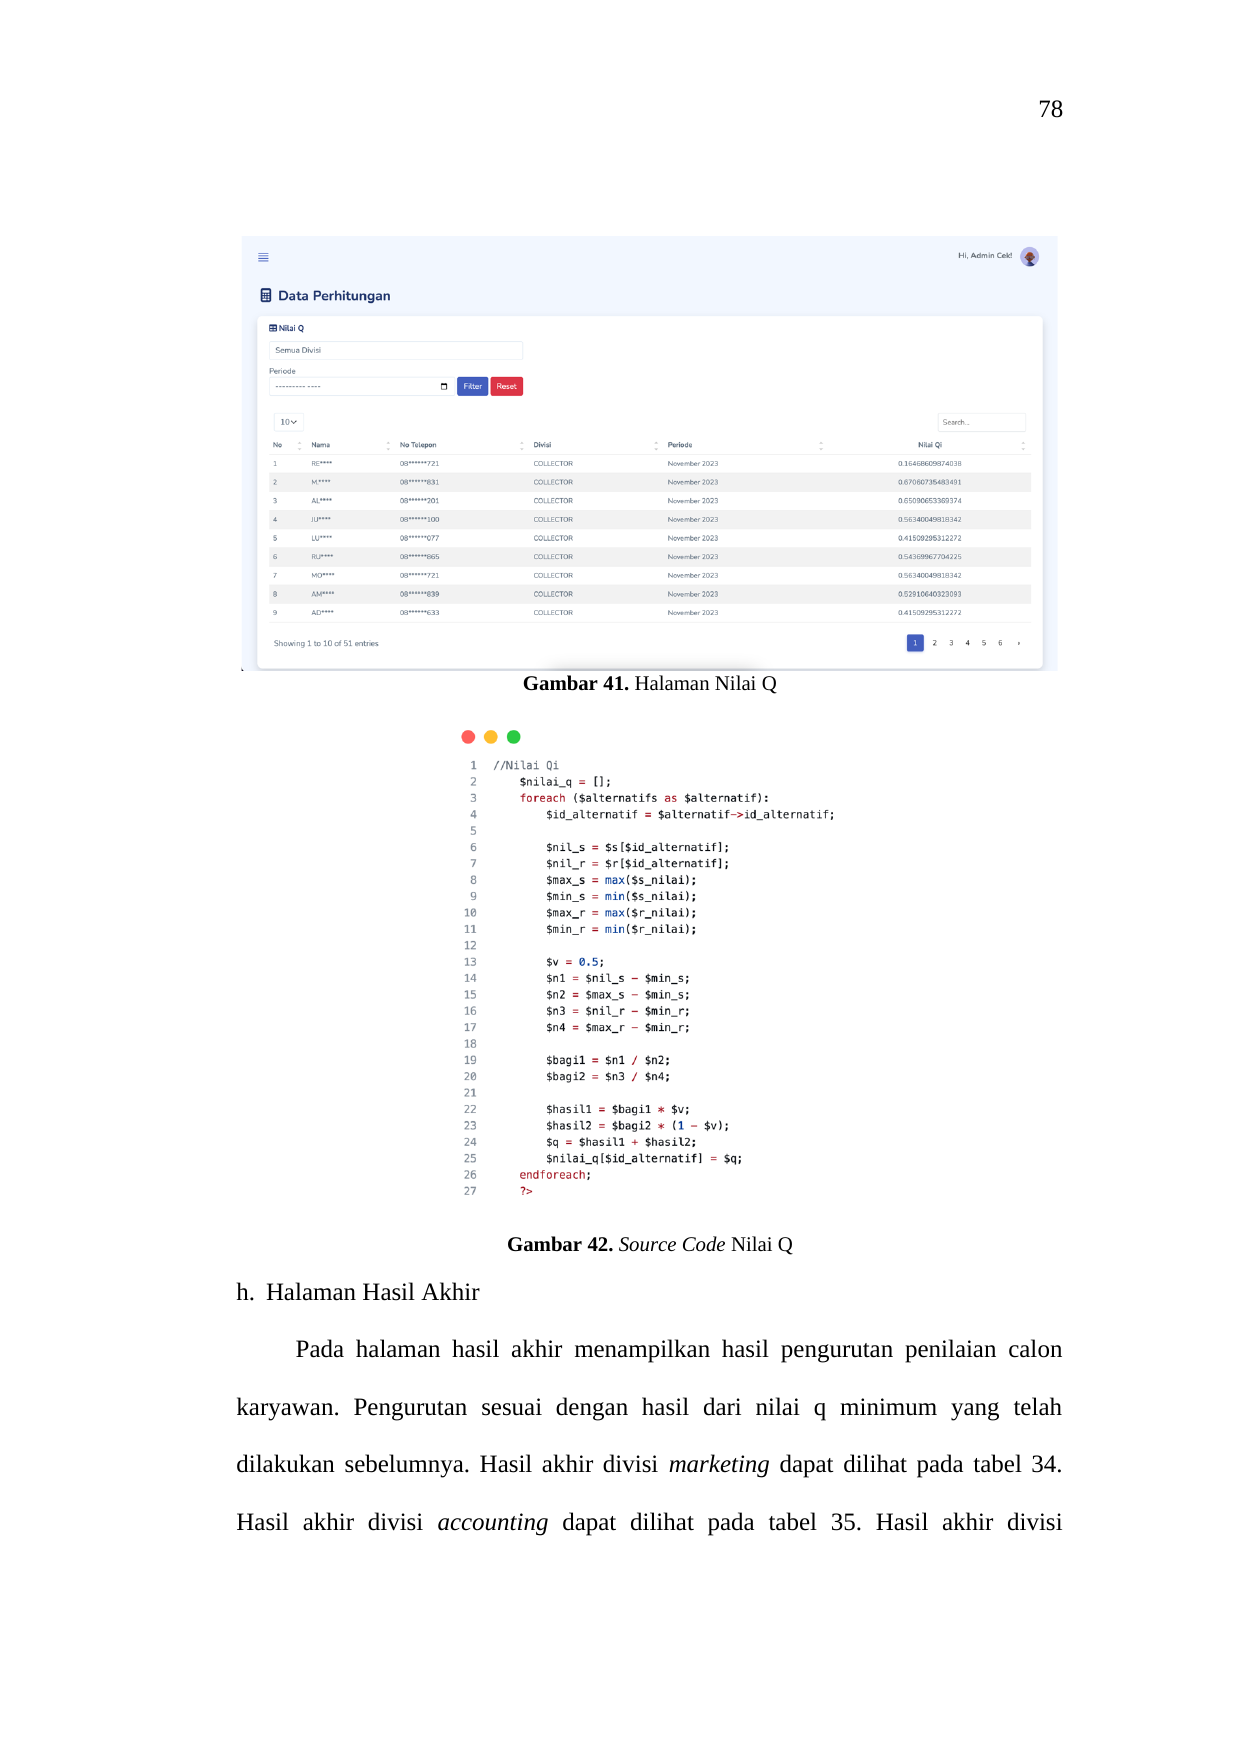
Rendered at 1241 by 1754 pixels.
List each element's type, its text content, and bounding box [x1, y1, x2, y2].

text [236, 1334, 1063, 1536]
list Halaman Hasil Akhir [236, 1277, 1063, 1306]
picture [450, 715, 852, 1212]
picture [241, 236, 1058, 671]
